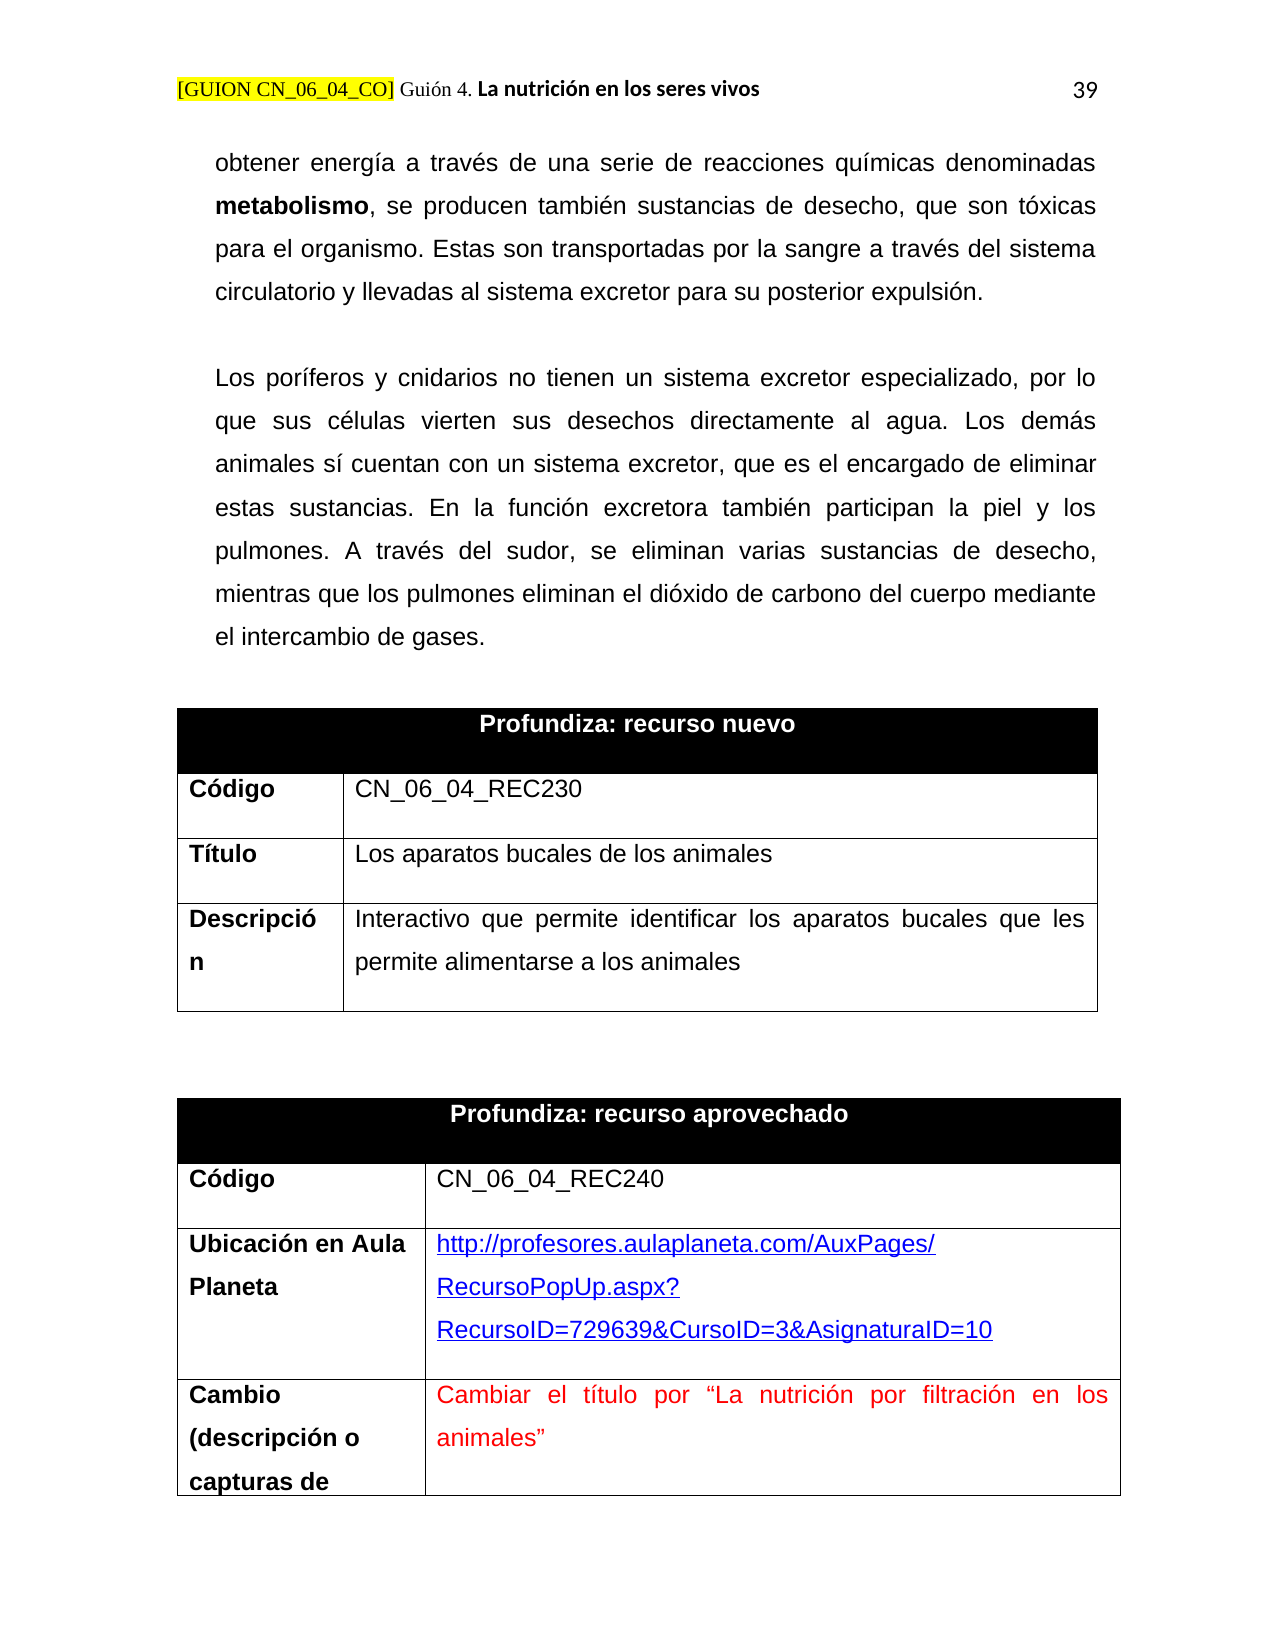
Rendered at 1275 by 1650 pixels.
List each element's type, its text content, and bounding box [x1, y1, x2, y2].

table_cell Ubicación en Aula Planeta [178, 1229, 425, 1379]
table_cell Código [178, 774, 343, 838]
table_cell Interactivo que permite identificar los aparatos bucales que les permite alimentarse a los animales [344, 904, 1097, 1011]
table_cell Título [178, 839, 343, 903]
table_header Profundiza: recurso nuevo [178, 709, 1097, 773]
table_cell Código [178, 1164, 425, 1228]
table_cell Los aparatos bucales de los animales [344, 839, 1097, 903]
table_cell CN_06_04_REC240 [426, 1164, 1120, 1228]
table_cell CN_06_04_REC230 [344, 774, 1097, 838]
table_cell http://profesores.aulaplaneta.com/AuxPages/RecursoPopUp.aspx?RecursoID=729639&CursoID=3&AsignaturaID=10 [426, 1229, 1120, 1379]
table_cell Descripción [178, 904, 343, 1011]
text Los poríferos y cnidarios no tienen un sistema excretor especializado, por lo que sus células vierten sus desechos directamente al agua. Los demás animales sí cuentan con un sistema excretor, que es el encargado de eliminar estas sustancias. En la función excretora también participan la piel y los pulmones. A través del sudor, se eliminan varias sustancias de desecho, mientras que los pulmones eliminan el dióxido de carbono del cuerpo mediante el intercambio de gases. [215, 363, 1098, 651]
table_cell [426, 1380, 1120, 1495]
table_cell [178, 1380, 425, 1495]
table_header Profundiza: recurso aprovechado [178, 1099, 1120, 1163]
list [177, 148, 1098, 306]
